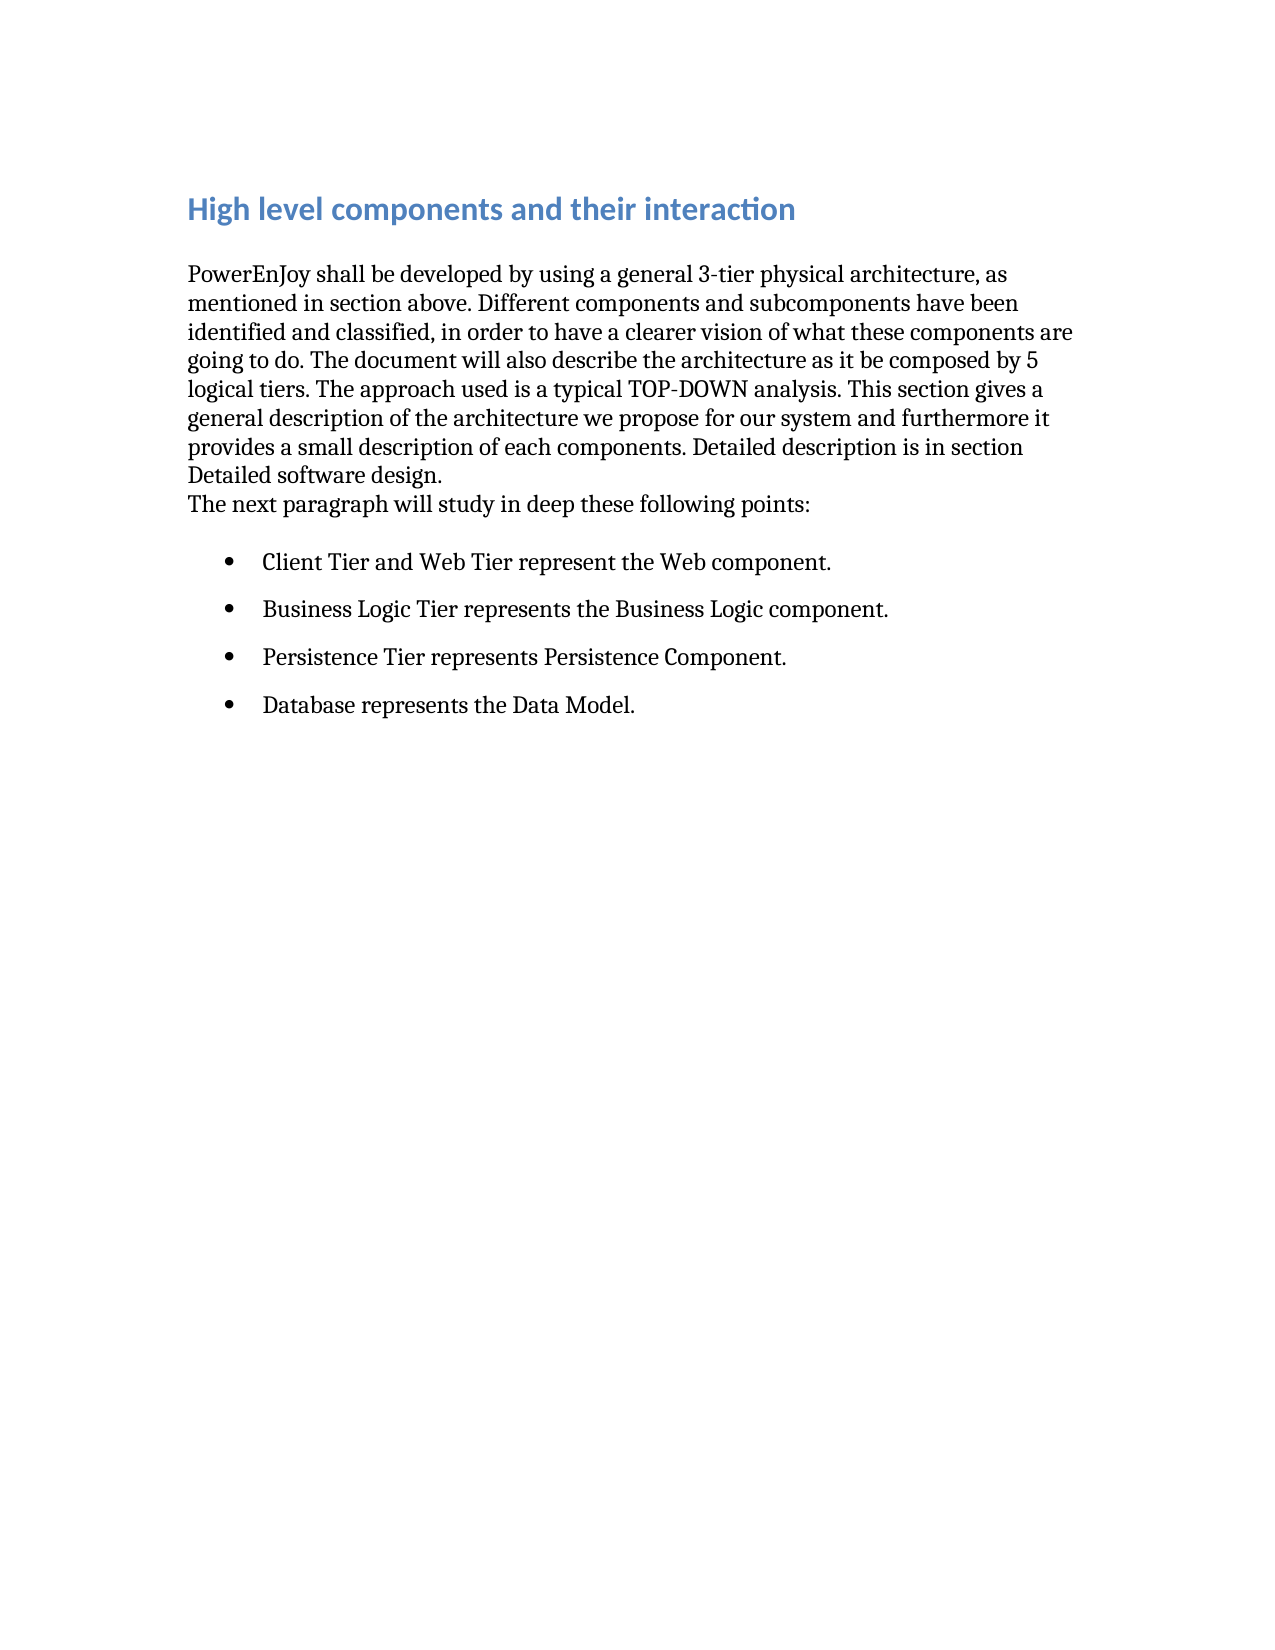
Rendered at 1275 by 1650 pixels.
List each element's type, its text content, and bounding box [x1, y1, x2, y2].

list Database represents the Data Model. [225, 691, 1087, 719]
subtitle High level components and their interaction [187, 187, 1087, 228]
text PowerEnJoy shall be developed by using a general 3-tier physical architecture, as mentioned in section above. Different components and subcomponents have been identified and classified, in order to have a clearer vision of what these components are going to do. The document will also describe the architecture as it be composed by 5 logical tiers. The approach used is a typical TOP-DOWN analysis. This section gives a general description of the architecture we propose for our system and furthermore it provides a small description of each components. Detailed description is in section Detailed software design. [187, 260, 1087, 490]
list Client Tier and Web Tier represent the Web component. [225, 548, 1087, 576]
list Business Logic Tier represents the Business Logic component. [225, 595, 1087, 624]
list Persistence Tier represents Persistence Component. [225, 643, 1087, 672]
text The next paragraph will study in deep these following points: [187, 490, 1087, 519]
